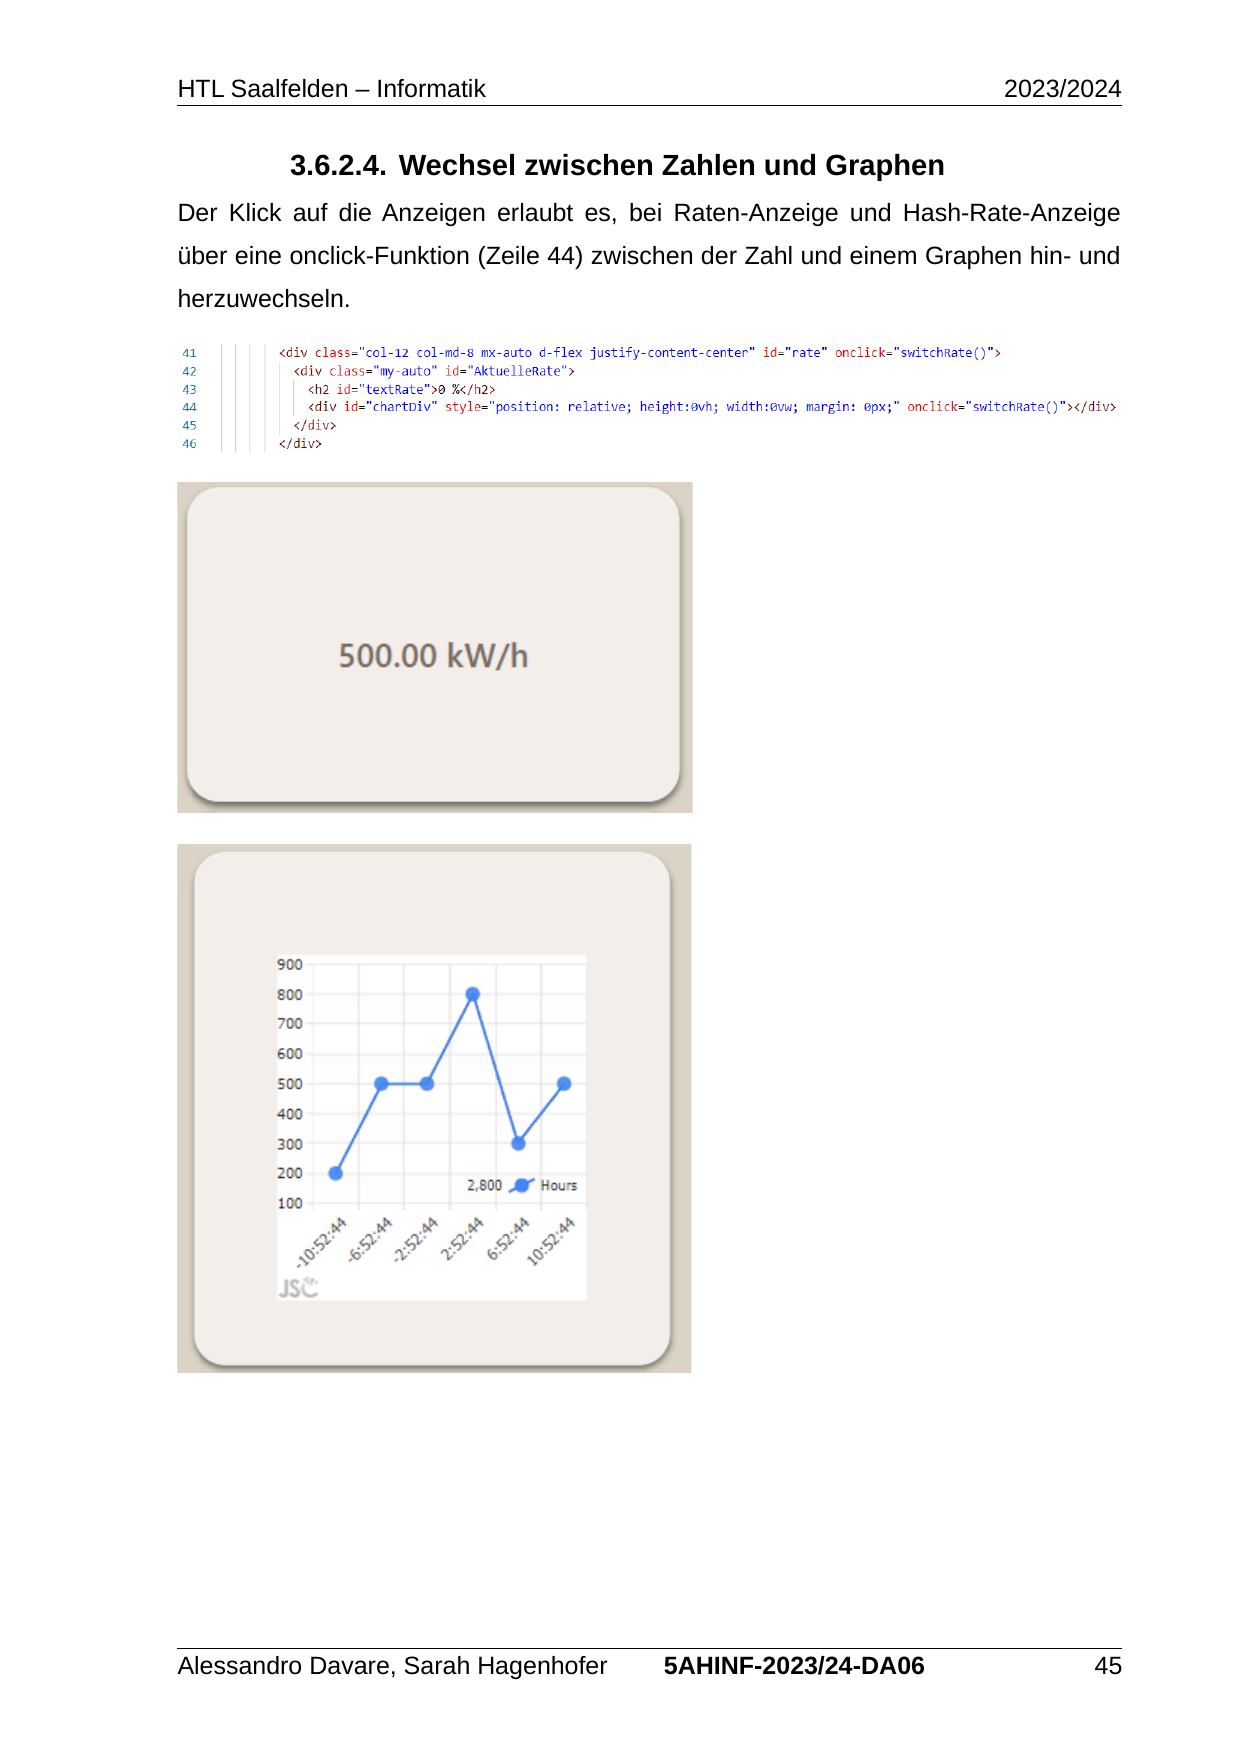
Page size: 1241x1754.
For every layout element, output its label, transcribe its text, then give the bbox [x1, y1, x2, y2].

picture [177, 844, 692, 1373]
picture [177, 482, 693, 813]
subtitle Wechsel zwischen Zahlen und Graphen [290, 148, 1122, 181]
picture [177, 344, 1123, 452]
text Der Klick auf die Anzeigen erlaubt es, bei Raten-Anzeige und Hash-Rate-Anzeige über eine onclick-Funktion (Zeile 44) zwischen der Zahl und einem Graphen hin- und herzuwechseln. [177, 198, 1122, 313]
